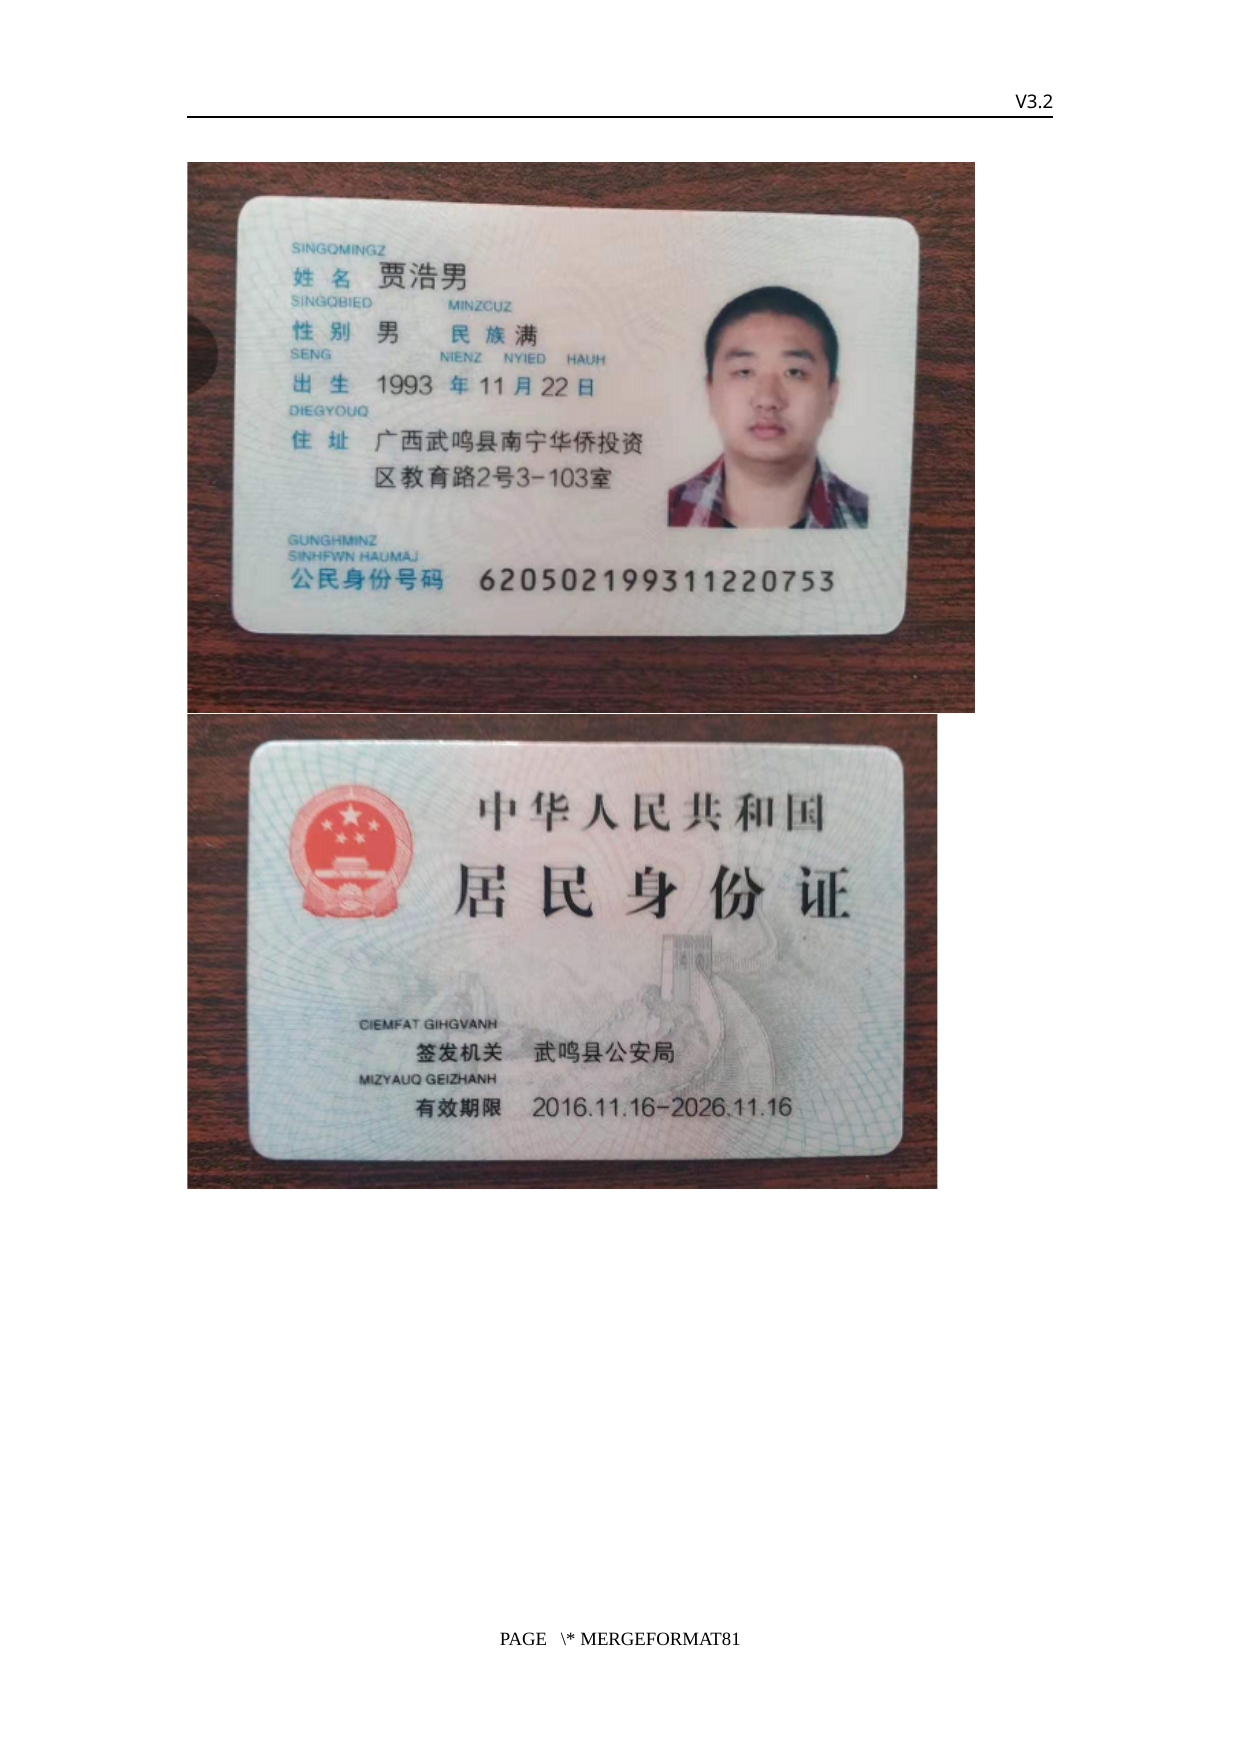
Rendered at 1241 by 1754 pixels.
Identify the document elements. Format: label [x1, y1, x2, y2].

picture [187, 162, 975, 713]
picture [187, 714, 938, 1189]
